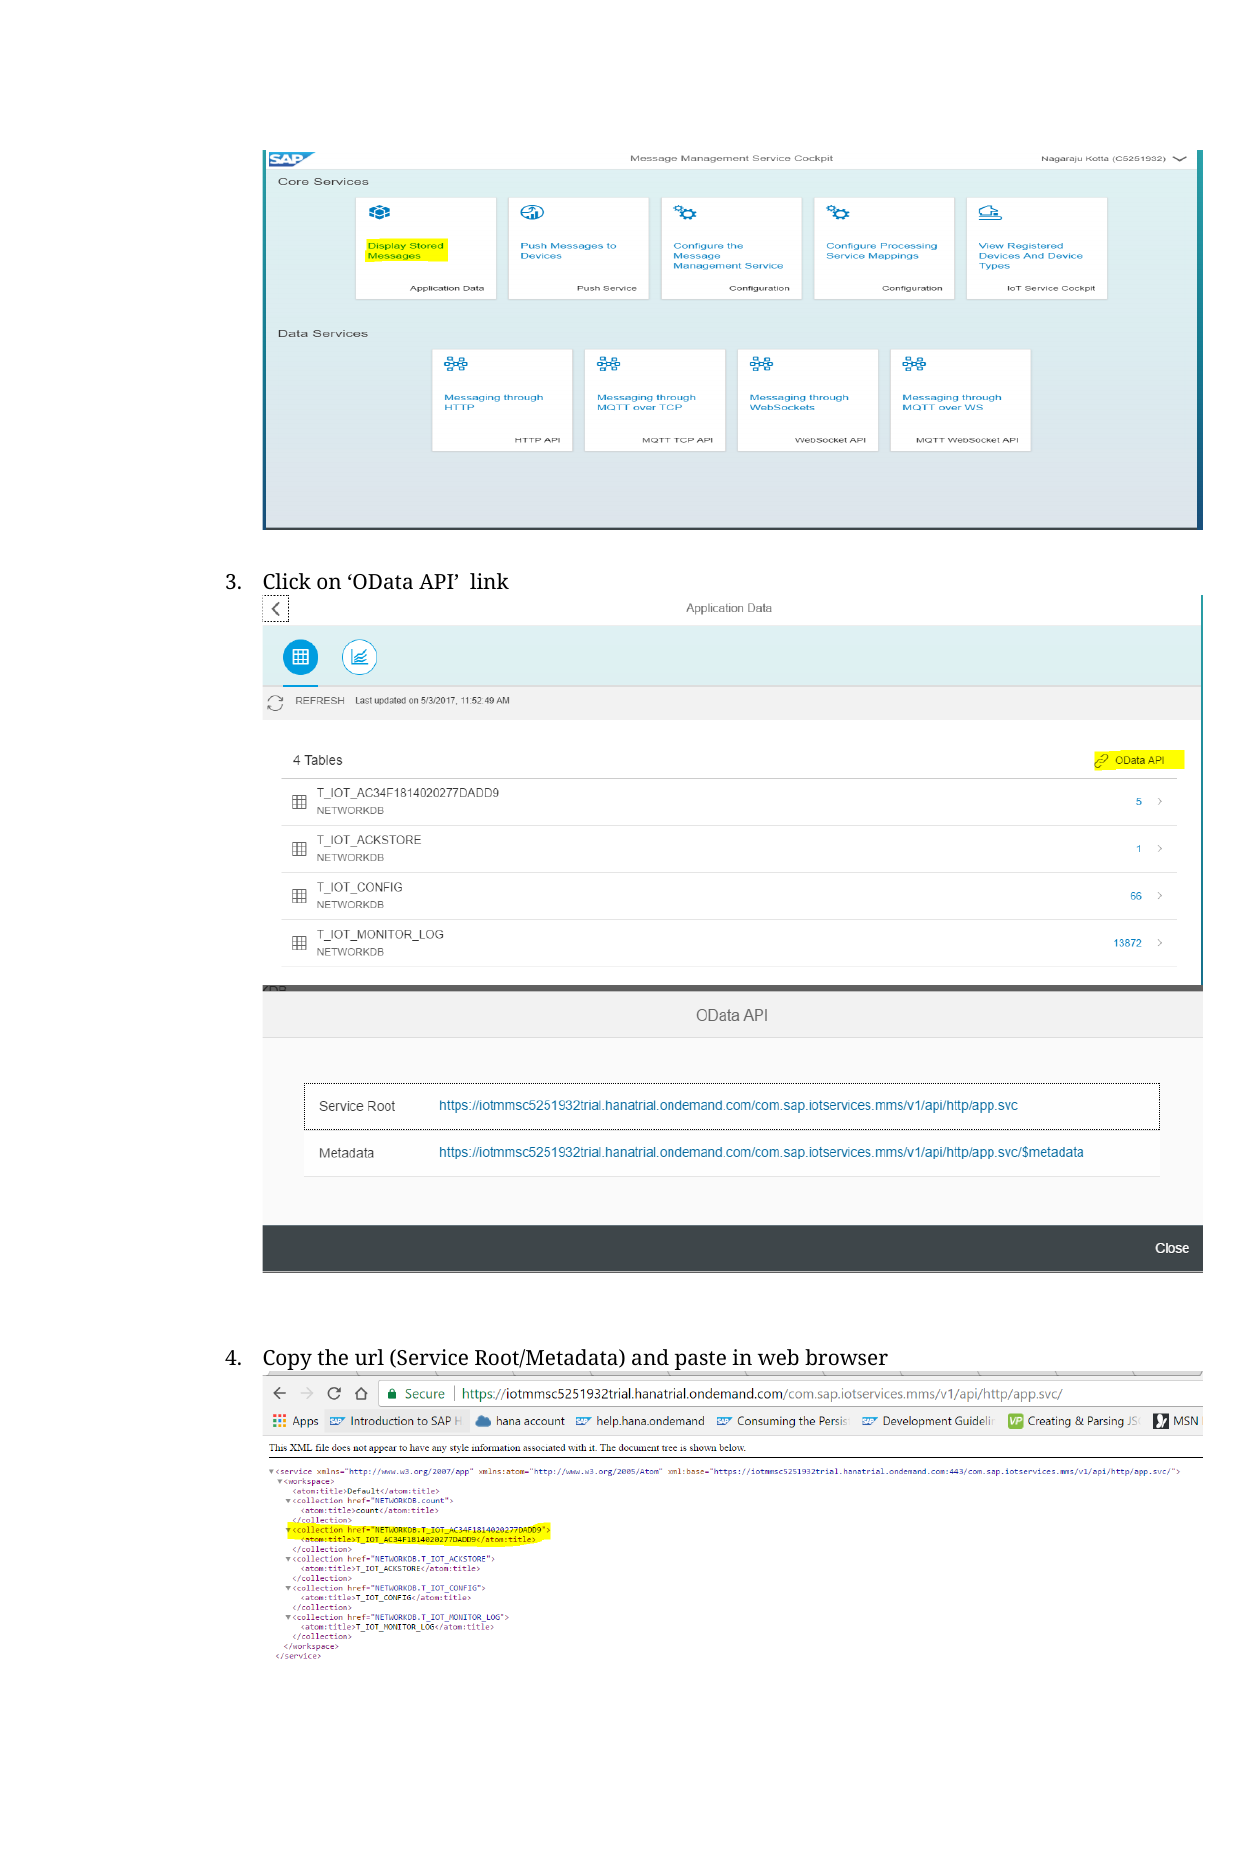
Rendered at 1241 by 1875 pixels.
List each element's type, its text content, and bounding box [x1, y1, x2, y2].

picture [262, 1371, 1203, 1675]
list Click on ‘OData API’ link [225, 562, 1090, 595]
picture [262, 150, 1203, 530]
list Copy the url (Service Root/Metadata) and paste in web browser [225, 1338, 1090, 1371]
picture [262, 595, 1203, 1273]
